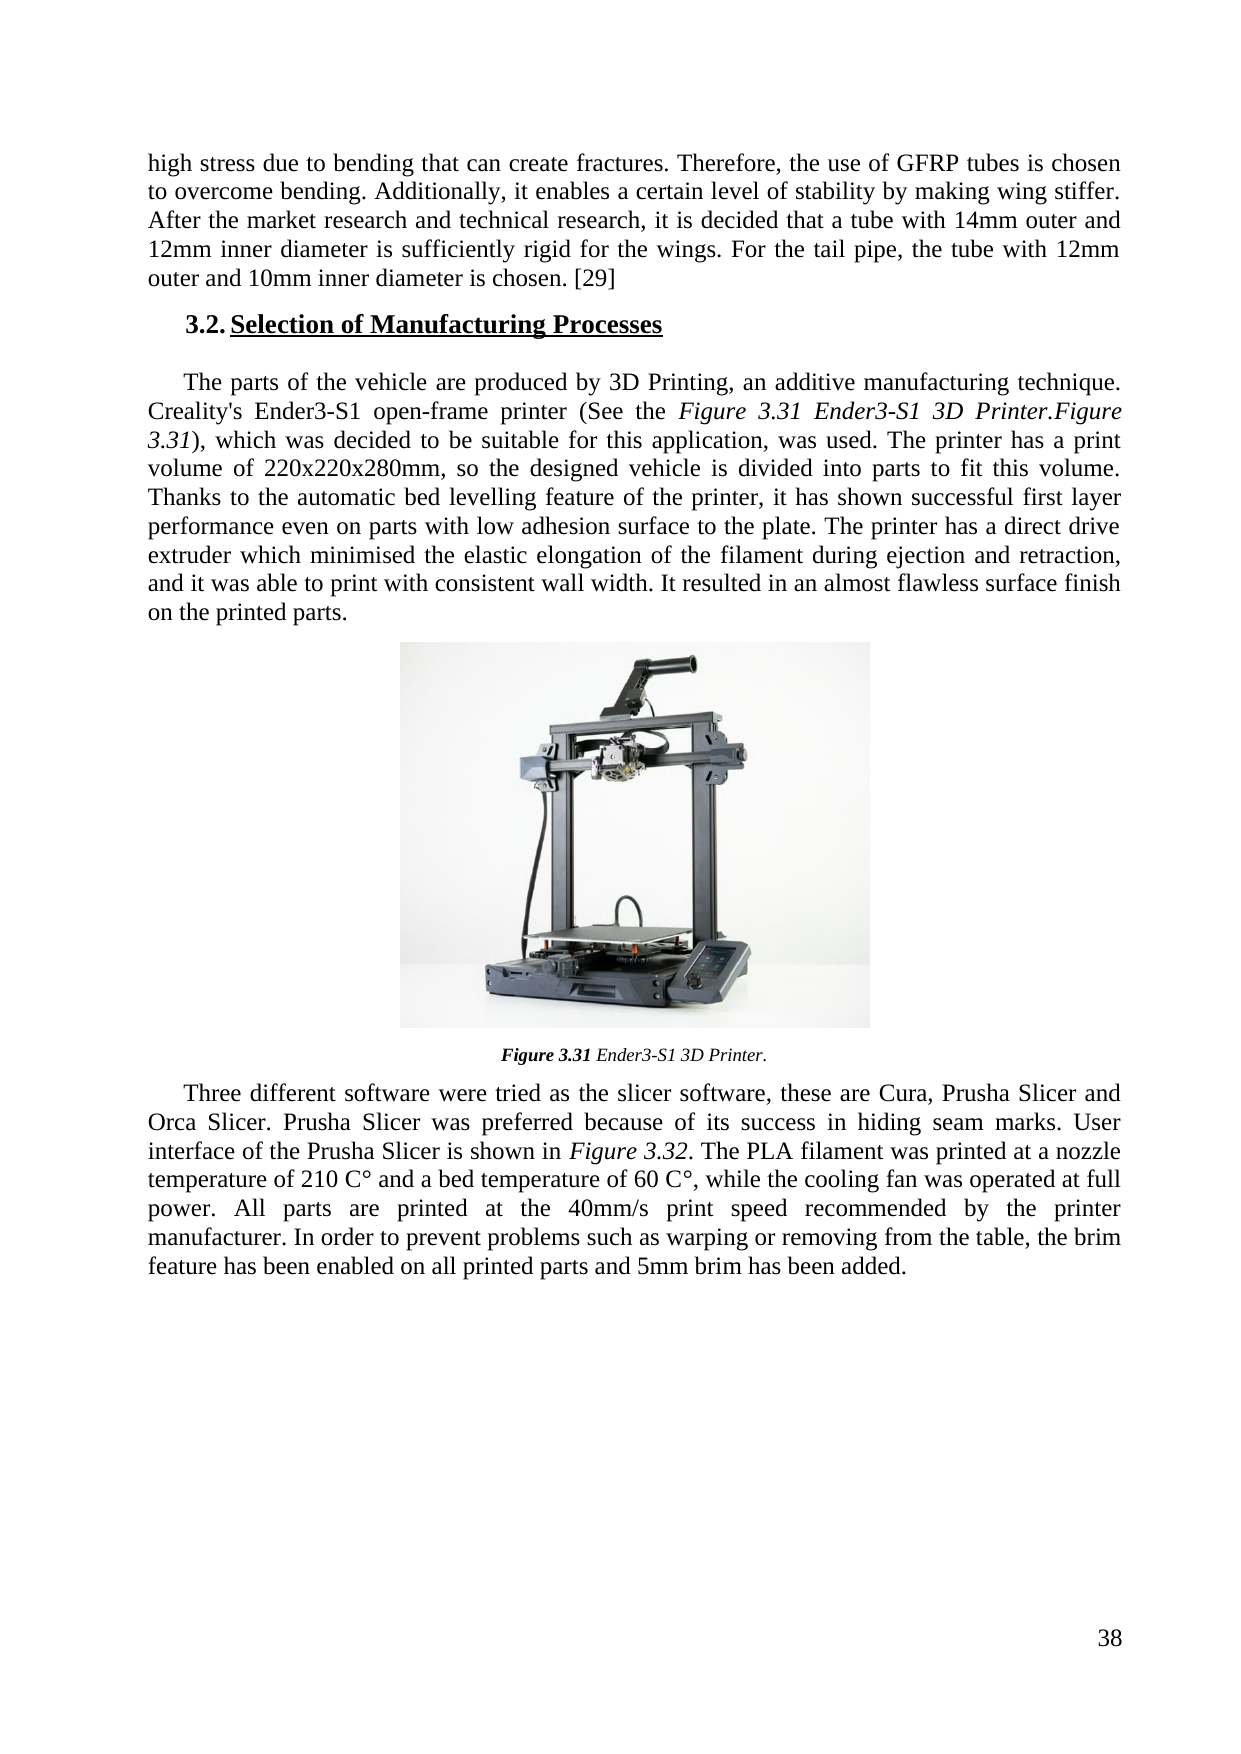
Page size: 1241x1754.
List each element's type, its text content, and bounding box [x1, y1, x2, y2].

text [148, 148, 1122, 291]
subtitle Selection of Manufacturing Processes [185, 308, 1122, 339]
picture [400, 642, 870, 1028]
